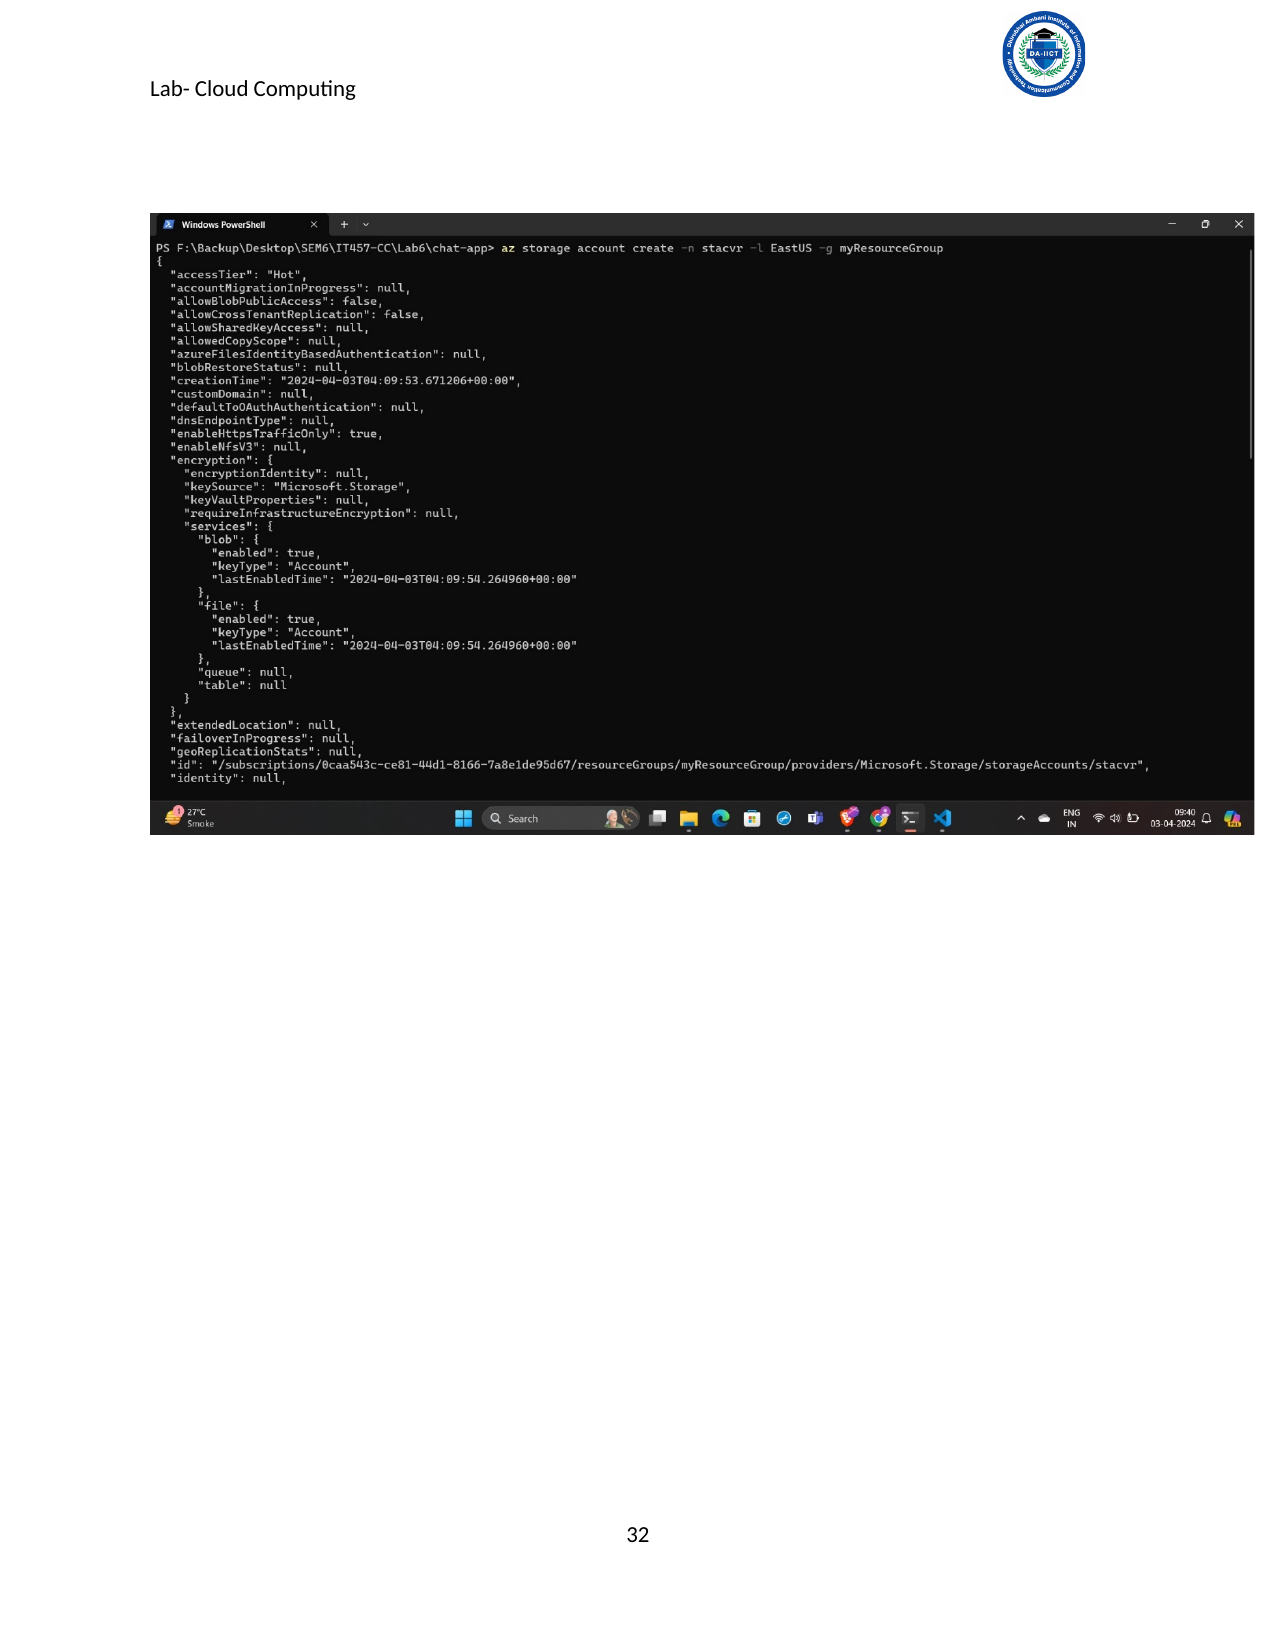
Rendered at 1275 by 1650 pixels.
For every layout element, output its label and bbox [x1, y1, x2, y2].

picture [1002, 11, 1086, 97]
picture [150, 213, 1255, 835]
